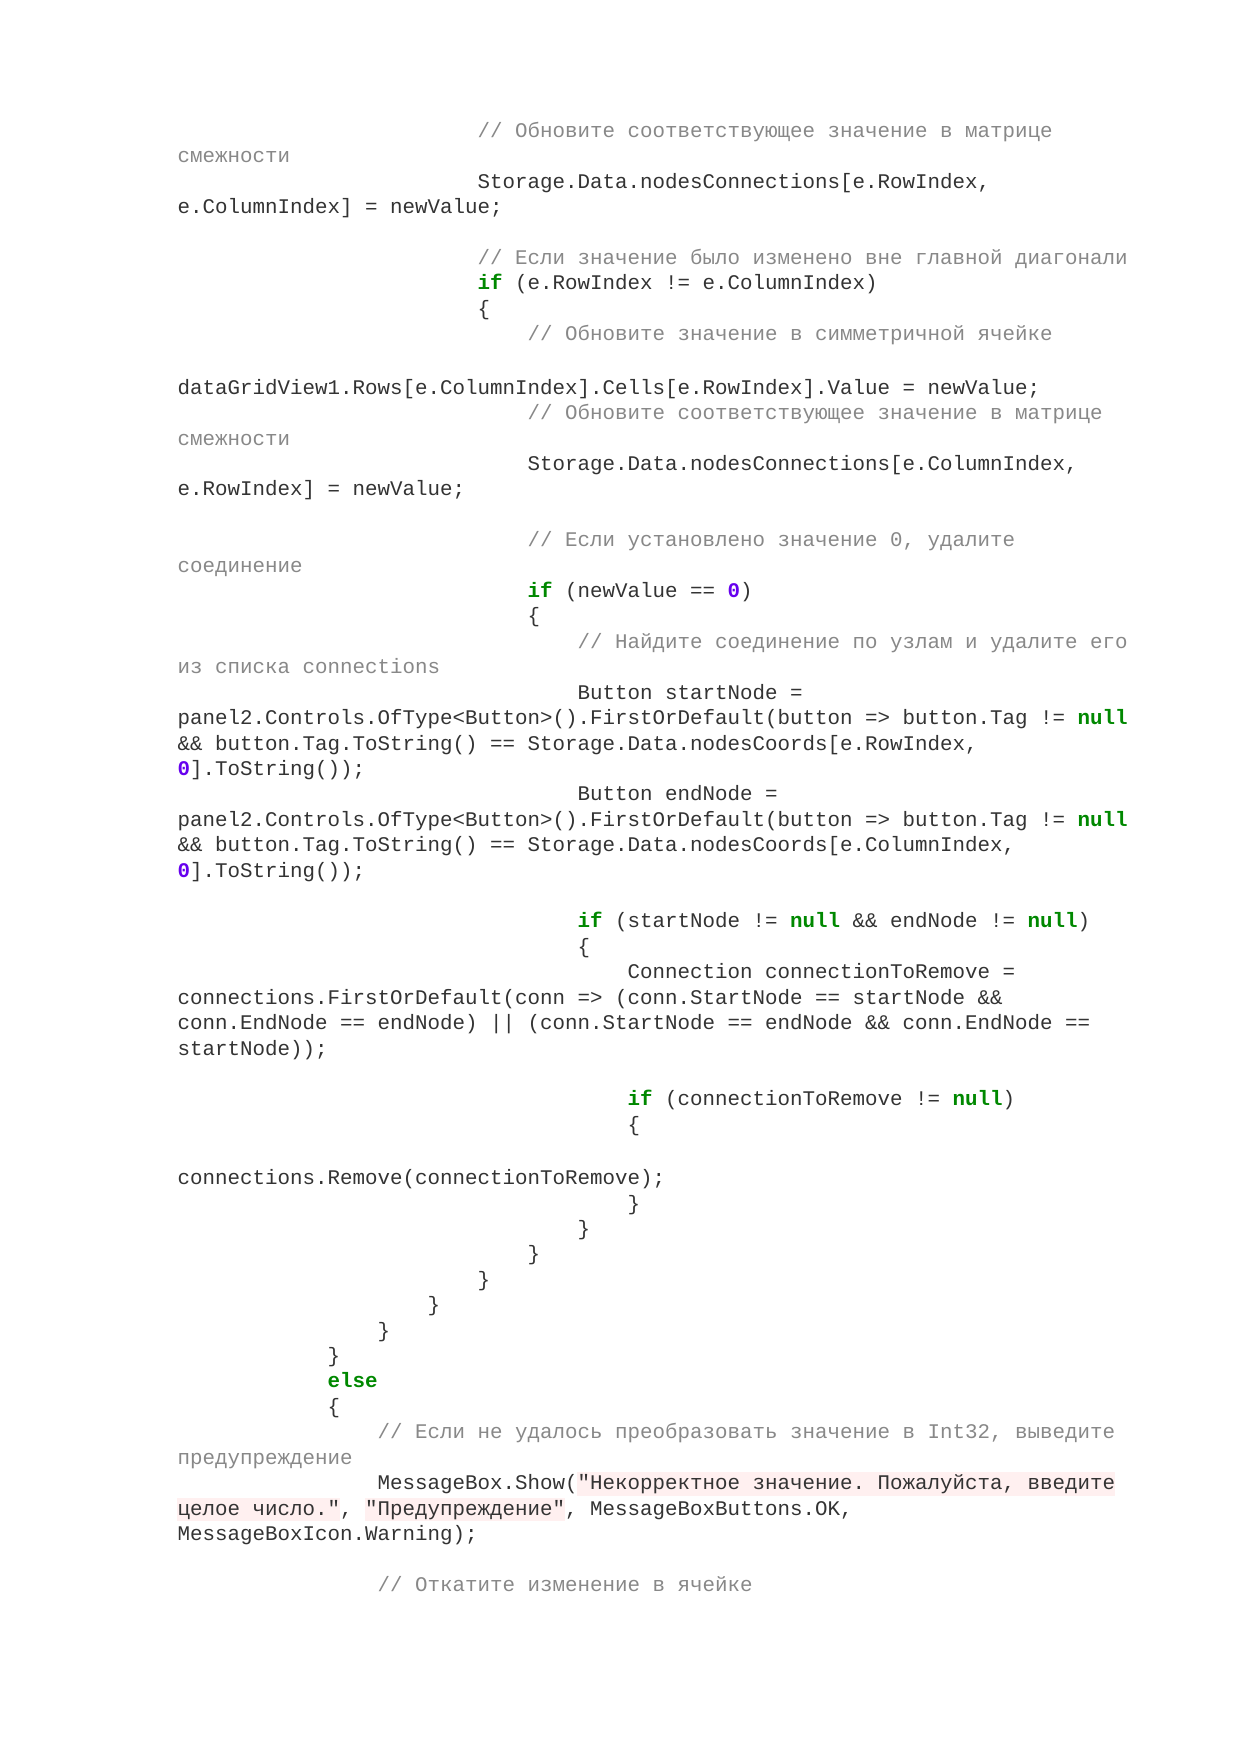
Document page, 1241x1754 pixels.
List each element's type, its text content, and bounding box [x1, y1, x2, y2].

text if (newValue == 0) [177, 578, 1152, 604]
text } [177, 1242, 1152, 1267]
text // Обновите значение в симметричной ячейке [177, 321, 1152, 347]
text } [177, 1292, 1152, 1318]
text if (connectionToRemove != null) [177, 1087, 1152, 1112]
text Button endNode = panel2.Controls.OfType<Button>().FirstOrDefault(button => button.Tag != null && button.Tag.ToString() == Storage.Data.nodesCoords[e.ColumnIndex, 0].ToString()); [177, 782, 1152, 883]
text // Если значение было изменено вне главной диагонали [177, 245, 1152, 271]
text if (e.RowIndex != e.ColumnIndex) [177, 271, 1152, 296]
text { [177, 296, 1152, 321]
text MessageBox.Show("Некорректное значение. Пожалуйста, введите целое число.", "Предупреждение", MessageBoxButtons.OK, MessageBoxIcon.Warning); [177, 1470, 1152, 1547]
text { [177, 934, 1152, 959]
text else [177, 1369, 1152, 1394]
text { [177, 1394, 1152, 1419]
text // Если установлено значение 0, удалите соединение [177, 527, 1152, 578]
text connections.Remove(connectionToRemove); [177, 1137, 1152, 1191]
text // Обновите соответствующее значение в матрице смежности [177, 400, 1152, 451]
text } [177, 1267, 1152, 1292]
text { [177, 1112, 1152, 1137]
text // Если не удалось преобразовать значение в Int32, выведите предупреждение [177, 1419, 1152, 1470]
text // Обновите соответствующее значение в матрице смежности [177, 118, 1152, 169]
text dataGridView1.Rows[e.ColumnIndex].Cells[e.RowIndex].Value = newValue; [177, 347, 1152, 400]
text } [177, 1343, 1152, 1369]
text } [177, 1318, 1152, 1343]
text } [177, 1191, 1152, 1216]
text Connection connectionToRemove = connections.FirstOrDefault(conn => (conn.StartNode == startNode && conn.EndNode == endNode) || (conn.StartNode == endNode && conn.EndNode == startNode)); [177, 959, 1152, 1061]
text Storage.Data.nodesConnections[e.ColumnIndex, e.RowIndex] = newValue; [177, 451, 1152, 502]
text Storage.Data.nodesConnections[e.RowIndex, e.ColumnIndex] = newValue; [177, 169, 1152, 220]
text } [177, 1216, 1152, 1242]
text // Откатите изменение в ячейке [177, 1572, 1152, 1597]
text Button startNode = panel2.Controls.OfType<Button>().FirstOrDefault(button => button.Tag != null && button.Tag.ToString() == Storage.Data.nodesCoords[e.RowIndex, 0].ToString()); [177, 680, 1152, 782]
text { [177, 604, 1152, 629]
text if (startNode != null && endNode != null) [177, 909, 1152, 934]
text // Найдите соединение по узлам и удалите его из списка connections [177, 629, 1152, 680]
